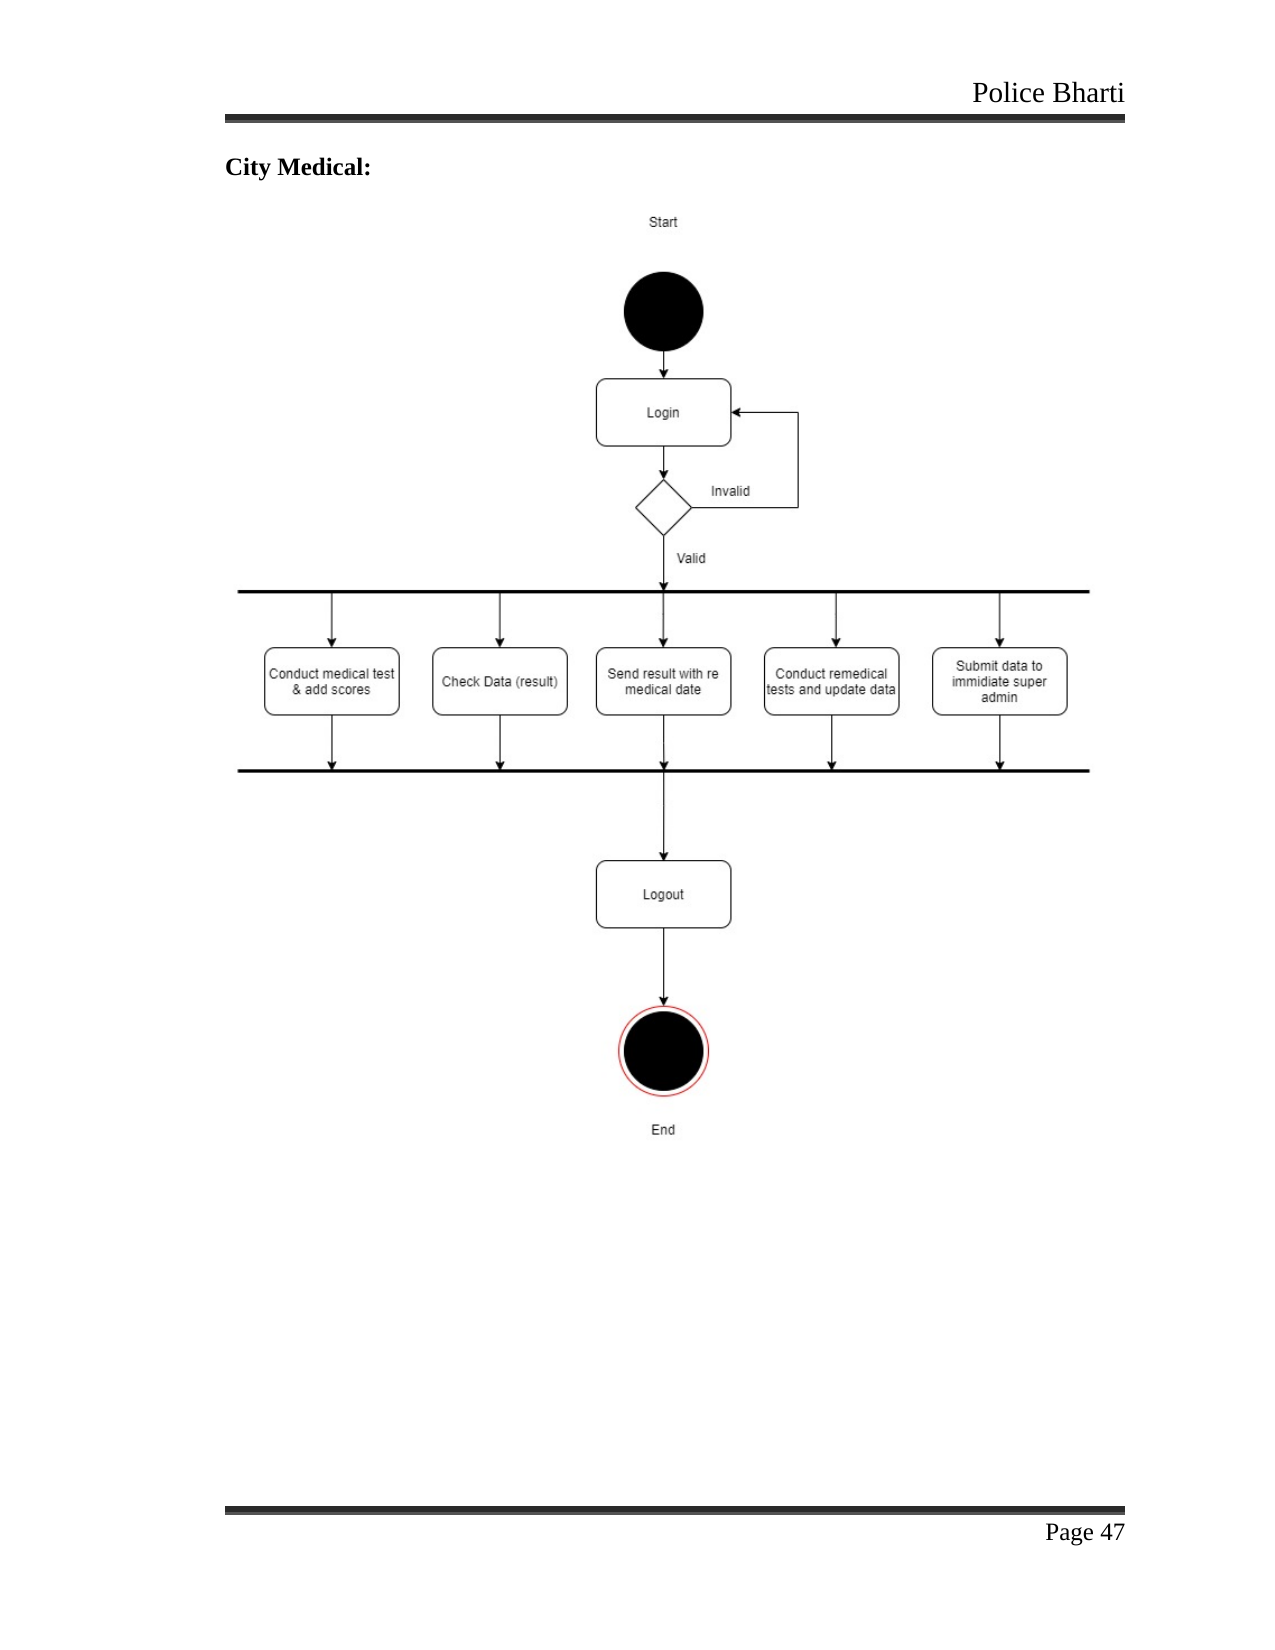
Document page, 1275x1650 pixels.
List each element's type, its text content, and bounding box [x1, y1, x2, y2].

text City Medical: [225, 152, 1125, 181]
picture [225, 199, 1125, 1175]
